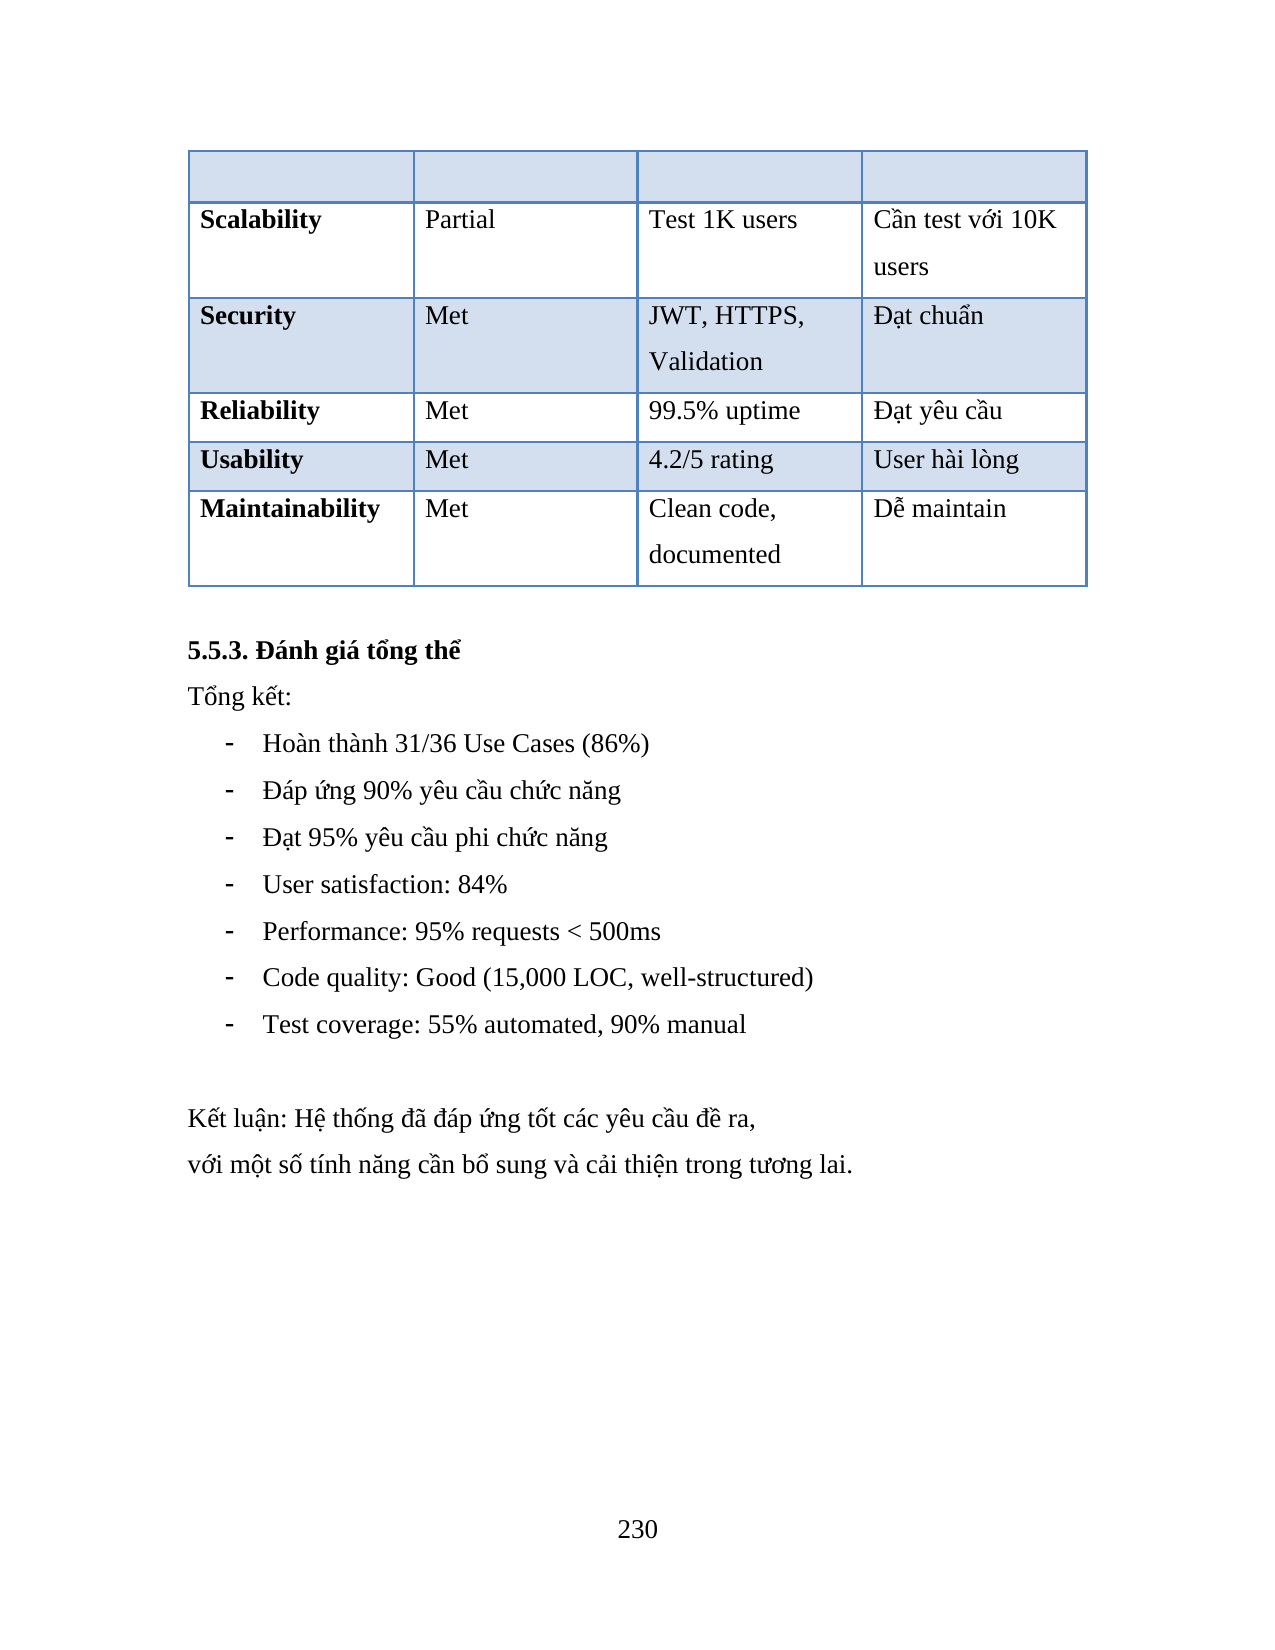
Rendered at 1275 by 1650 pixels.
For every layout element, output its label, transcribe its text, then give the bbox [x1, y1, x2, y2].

list Code quality: Good (15,000 LOC, well-structured) [225, 962, 1087, 993]
text Tổng kết: [187, 681, 1087, 712]
list User satisfaction: 84% [225, 868, 1087, 899]
list Performance: 95% requests < 500ms [225, 915, 1087, 946]
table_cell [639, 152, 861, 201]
list Test coverage: 55% automated, 90% manual [225, 1008, 1087, 1040]
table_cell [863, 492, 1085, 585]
list Đạt 95% yêu cầu phi chức năng [225, 821, 1087, 852]
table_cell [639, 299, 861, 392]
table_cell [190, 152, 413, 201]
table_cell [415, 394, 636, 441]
subtitle 5.5.3. Đánh giá tổng thể [187, 634, 1087, 665]
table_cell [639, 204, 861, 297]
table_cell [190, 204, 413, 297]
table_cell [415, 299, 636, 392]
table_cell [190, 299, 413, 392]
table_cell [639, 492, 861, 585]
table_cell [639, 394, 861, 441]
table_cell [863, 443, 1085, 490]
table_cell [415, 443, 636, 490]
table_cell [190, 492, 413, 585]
text Kết luận: Hệ thống đã đáp ứng tốt các yêu cầu đề ra, với một số tính năng cần bổ sung và cải thiện trong tương lai. [187, 1102, 1087, 1180]
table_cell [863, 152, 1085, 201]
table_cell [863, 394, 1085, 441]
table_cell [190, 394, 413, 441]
list Hoàn thành 31/36 Use Cases (86%) [225, 727, 1087, 758]
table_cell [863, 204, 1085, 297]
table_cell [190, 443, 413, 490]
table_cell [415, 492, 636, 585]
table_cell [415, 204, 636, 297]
list Đáp ứng 90% yêu cầu chức năng [225, 774, 1087, 805]
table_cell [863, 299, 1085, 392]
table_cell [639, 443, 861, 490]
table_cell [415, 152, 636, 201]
